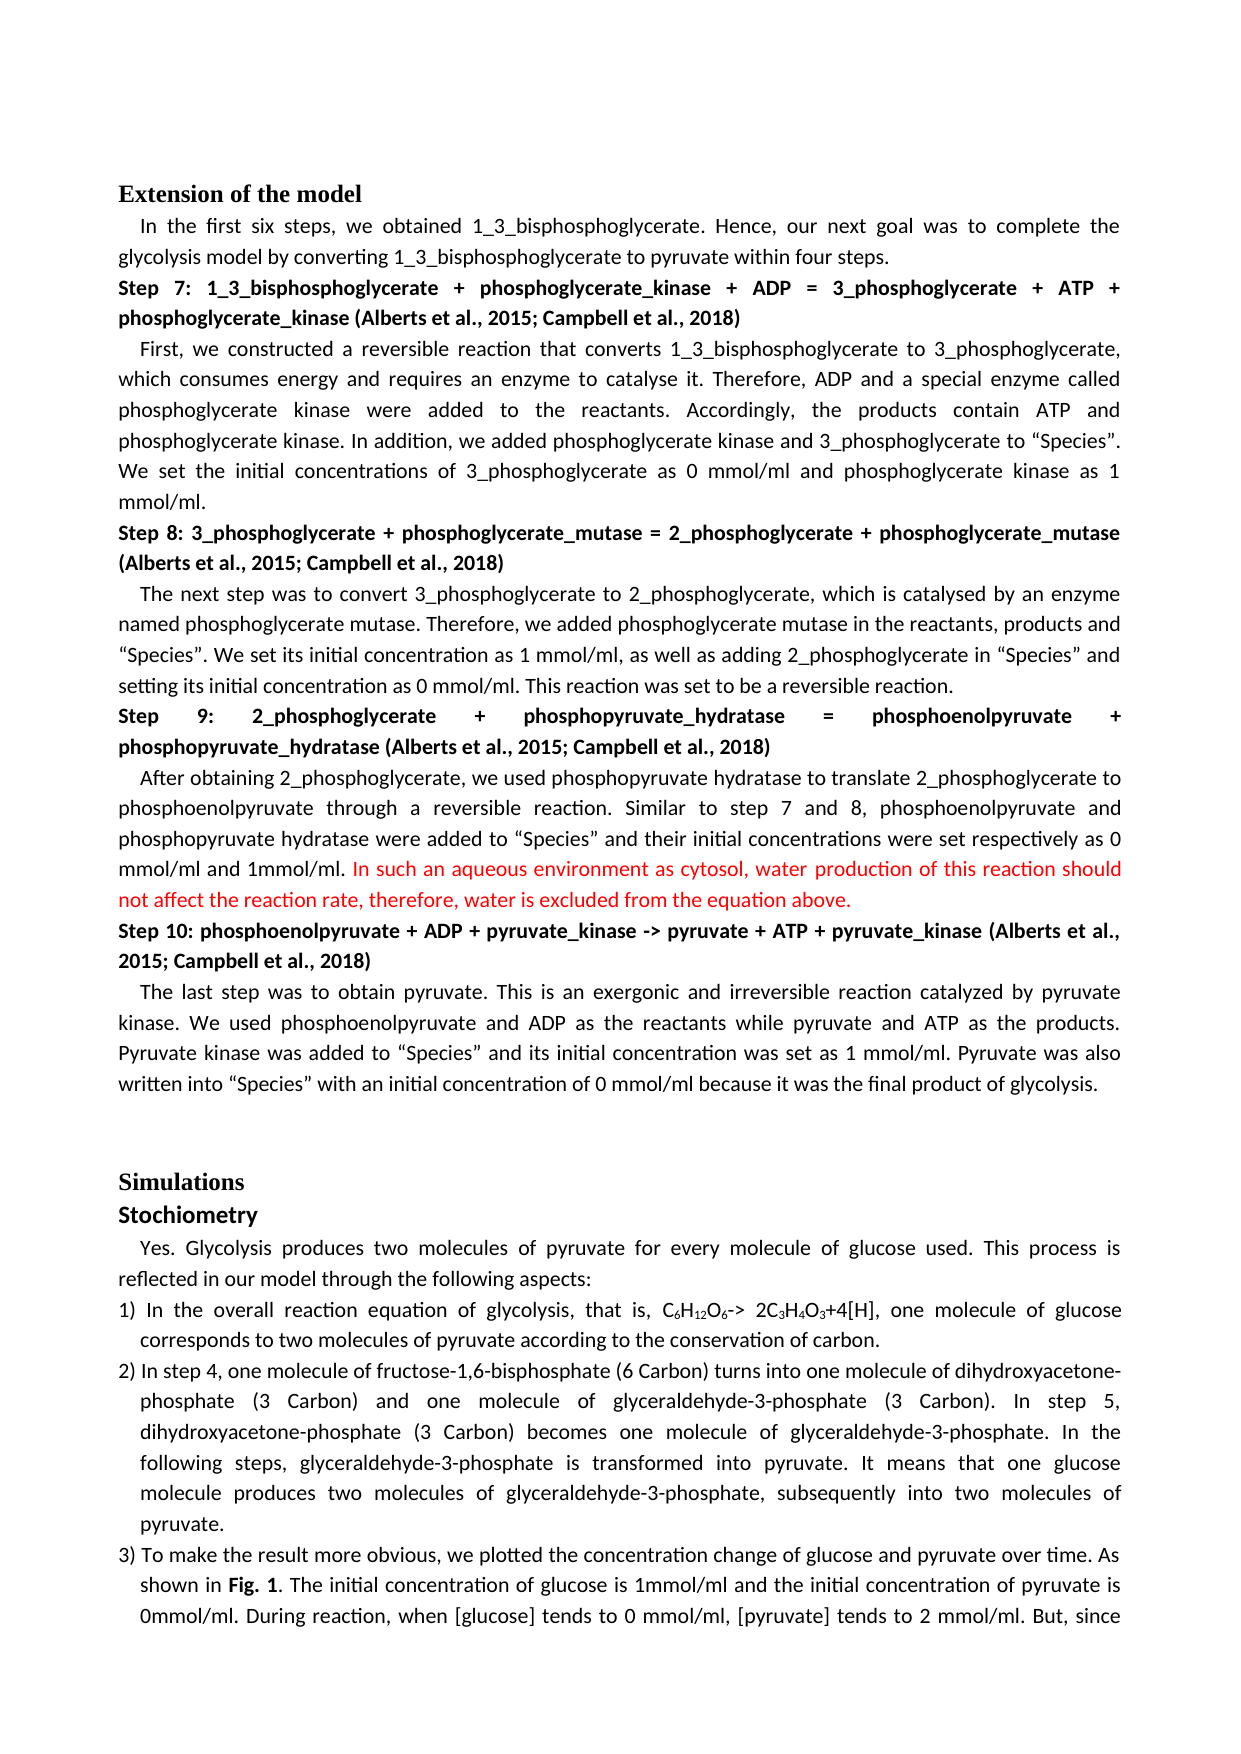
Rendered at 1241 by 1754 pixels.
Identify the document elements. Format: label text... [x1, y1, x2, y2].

text Yes. Glycolysis produces two molecules of pyruvate for every molecule of glucose used. This process is reflected in our model through the following aspects: [118, 1234, 1122, 1292]
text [118, 1541, 1122, 1629]
text Simulations [118, 1167, 1122, 1195]
text Step 7: 1_3_bisphosphoglycerate + phosphoglycerate_kinase + ADP = 3_phosphoglycerate + ATP + phosphoglycerate_kinase (Alberts et al., 2015; Campbell et al., 2018) [118, 274, 1122, 331]
text The last step was to obtain pyruvate. This is an exergonic and irreversible reaction catalyzed by pyruvate kinase. We used phosphoenolpyruvate and ADP as the reactants while pyruvate and ATP as the products. Pyruvate kinase was added to “Species” and its initial concentration was set as 1 mmol/ml. Pyruvate was also written into “Species” with an initial concentration of 0 mmol/ml because it was the final product of glycolysis. [118, 978, 1122, 1097]
text Step 10: phosphoenolpyruvate + ADP + pyruvate_kinase -> pyruvate + ATP + pyruvate_kinase (Alberts et al., 2015; Campbell et al., 2018) [118, 917, 1122, 974]
text 2) In step 4, one molecule of fructose-1,6-bisphosphate (6 Carbon) turns into one molecule of dihydroxyacetone-phosphate (3 Carbon) and one molecule of glyceraldehyde-3-phosphate (3 Carbon). In step 5, dihydroxyacetone-phosphate (3 Carbon) becomes one molecule of glyceraldehyde-3-phosphate. In the following steps, glyceraldehyde-3-phosphate is transformed into pyruvate. It means that one glucose molecule produces two molecules of glyceraldehyde-3-phosphate, subsequently into two molecules of pyruvate. [118, 1357, 1122, 1537]
text First, we constructed a reversible reaction that converts 1_3_bisphosphoglycerate to 3_phosphoglycerate, which consumes energy and requires an enzyme to catalyse it. Therefore, ADP and a special enzyme called phosphoglycerate kinase were added to the reactants. Accordingly, the products contain ATP and phosphoglycerate kinase. In addition, we added phosphoglycerate kinase and 3_phosphoglycerate to “Species”. We set the initial concentrations of 3_phosphoglycerate as 0 mmol/ml and phosphoglycerate kinase as 1 mmol/ml. [118, 335, 1122, 515]
text Stochiometry [118, 1199, 1122, 1230]
text Extension of the model [118, 179, 1122, 208]
text The next step was to convert 3_phosphoglycerate to 2_phosphoglycerate, which is catalysed by an enzyme named phosphoglycerate mutase. Therefore, we added phosphoglycerate mutase in the reactants, products and “Species”. We set its initial concentration as 1 mmol/ml, as well as adding 2_phosphoglycerate in “Species” and setting its initial concentration as 0 mmol/ml. This reaction was set to be a reversible reaction. [118, 580, 1122, 698]
text 1) In the overall reaction equation of glycolysis, that is, c6h12o6-> 2C3H4O3+4[H], one molecule of glucose corresponds to two molecules of pyruvate according to the conservation of carbon. [118, 1296, 1122, 1353]
text Step 9: 2_phosphoglycerate + phosphopyruvate_hydratase = phosphoenolpyruvate + phosphopyruvate_hydratase (Alberts et al., 2015; Campbell et al., 2018) [118, 702, 1122, 760]
text In the first six steps, we obtained 1_3_bisphosphoglycerate. Hence, our next goal was to complete the glycolysis model by converting 1_3_bisphosphoglycerate to pyruvate within four steps. [118, 212, 1122, 270]
text Step 8: 3_phosphoglycerate + phosphoglycerate_mutase = 2_phosphoglycerate + phosphoglycerate_mutase (Alberts et al., 2015; Campbell et al., 2018) [118, 519, 1122, 576]
text After obtaining 2_phosphoglycerate, we used phosphopyruvate hydratase to translate 2_phosphoglycerate to phosphoenolpyruvate through a reversible reaction. Similar to step 7 and 8, phosphoenolpyruvate and phosphopyruvate hydratase were added to “Species” and their initial concentrations were set respectively as 0 mmol/ml and 1mmol/ml. In such an aqueous environment as cytosol, water production of this reaction should not affect the reaction rate, therefore, water is excluded from the equation above. [118, 764, 1122, 913]
